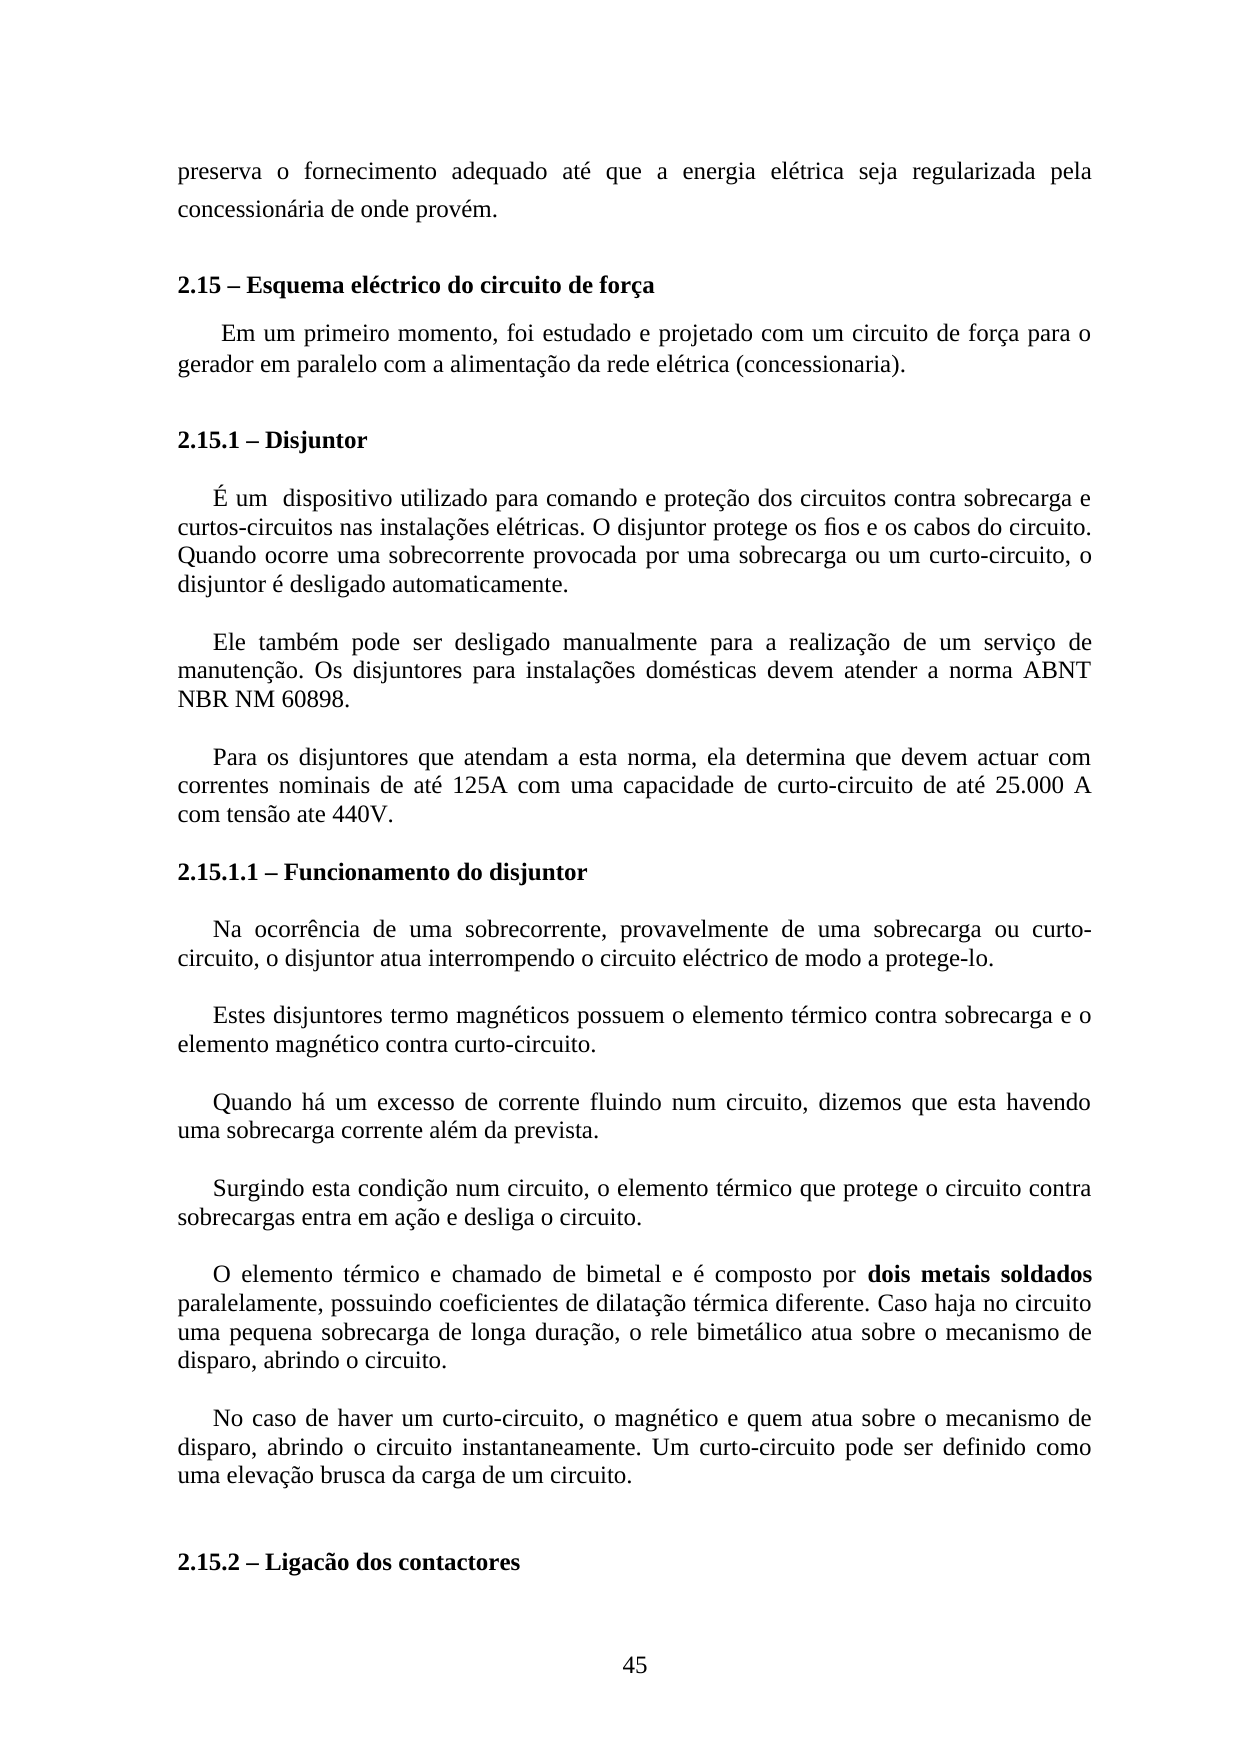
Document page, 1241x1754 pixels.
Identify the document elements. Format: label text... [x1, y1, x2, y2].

text 2.15.2 – Ligacão dos contactores [177, 1547, 1092, 1576]
text 2.15.1.1 – Funcionamento do disjuntor [177, 857, 1092, 886]
text No caso de haver um curto-circuito, o magnético e quem atua sobre o mecanismo de disparo, abrindo o circuito instantaneamente. Um curto-circuito pode ser definido como uma elevação brusca da carga de um circuito. [177, 1403, 1092, 1489]
text Surgindo esta condição num circuito, o elemento térmico que protege o circuito contra sobrecargas entra em ação e desliga o circuito. [177, 1173, 1092, 1231]
text 2.15.1 – Disjuntor [177, 426, 1092, 454]
text Na ocorrência de uma sobrecorrente, provavelmente de uma sobrecarga ou curto-circuito, o disjuntor atua interrompendo o circuito eléctrico de modo a protege-lo. [177, 914, 1092, 972]
text 2.15 – Esquema eléctrico do circuito de força [177, 270, 1092, 299]
text Ele também pode ser desligado manualmente para a realização de um serviço de manutenção. Os disjuntores para instalações domésticas devem atender a norma ABNT NBR NM 60898. [177, 627, 1092, 713]
text O elemento térmico e chamado de bimetal e é composto por dois metais soldados paralelamente, possuindo coeficientes de dilatação térmica diferente. Caso haja no circuito uma pequena sobrecarga de longa duração, o rele bimetálico atua sobre o mecanismo de disparo, abrindo o circuito. [177, 1259, 1092, 1374]
text Para os disjuntores que atendam a esta norma, ela determina que devem actuar com correntes nominais de até 125A com uma capacidade de curto-circuito de até 25.000 A com tensão ate 440V. [177, 742, 1092, 828]
text É um dispositivo utilizado para comando e proteção dos circuitos contra sobrecarga e curtos-circuitos nas instalações elétricas. O disjuntor protege os ﬁos e os cabos do circuito. Quando ocorre uma sobrecorrente provocada por uma sobrecarga ou um curto-circuito, o disjuntor é desligado automaticamente. [177, 483, 1092, 598]
text Em um primeiro momento, foi estudado e projetado com um circuito de força para o gerador em paralelo com a alimentação da rede elétrica (concessionaria). [177, 318, 1092, 378]
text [177, 148, 1092, 223]
text Estes disjuntores termo magnéticos possuem o elemento térmico contra sobrecarga e o elemento magnético contra curto-circuito. [177, 1001, 1092, 1058]
text Quando há um excesso de corrente fluindo num circuito, dizemos que esta havendo uma sobrecarga corrente além da prevista. [177, 1087, 1092, 1144]
